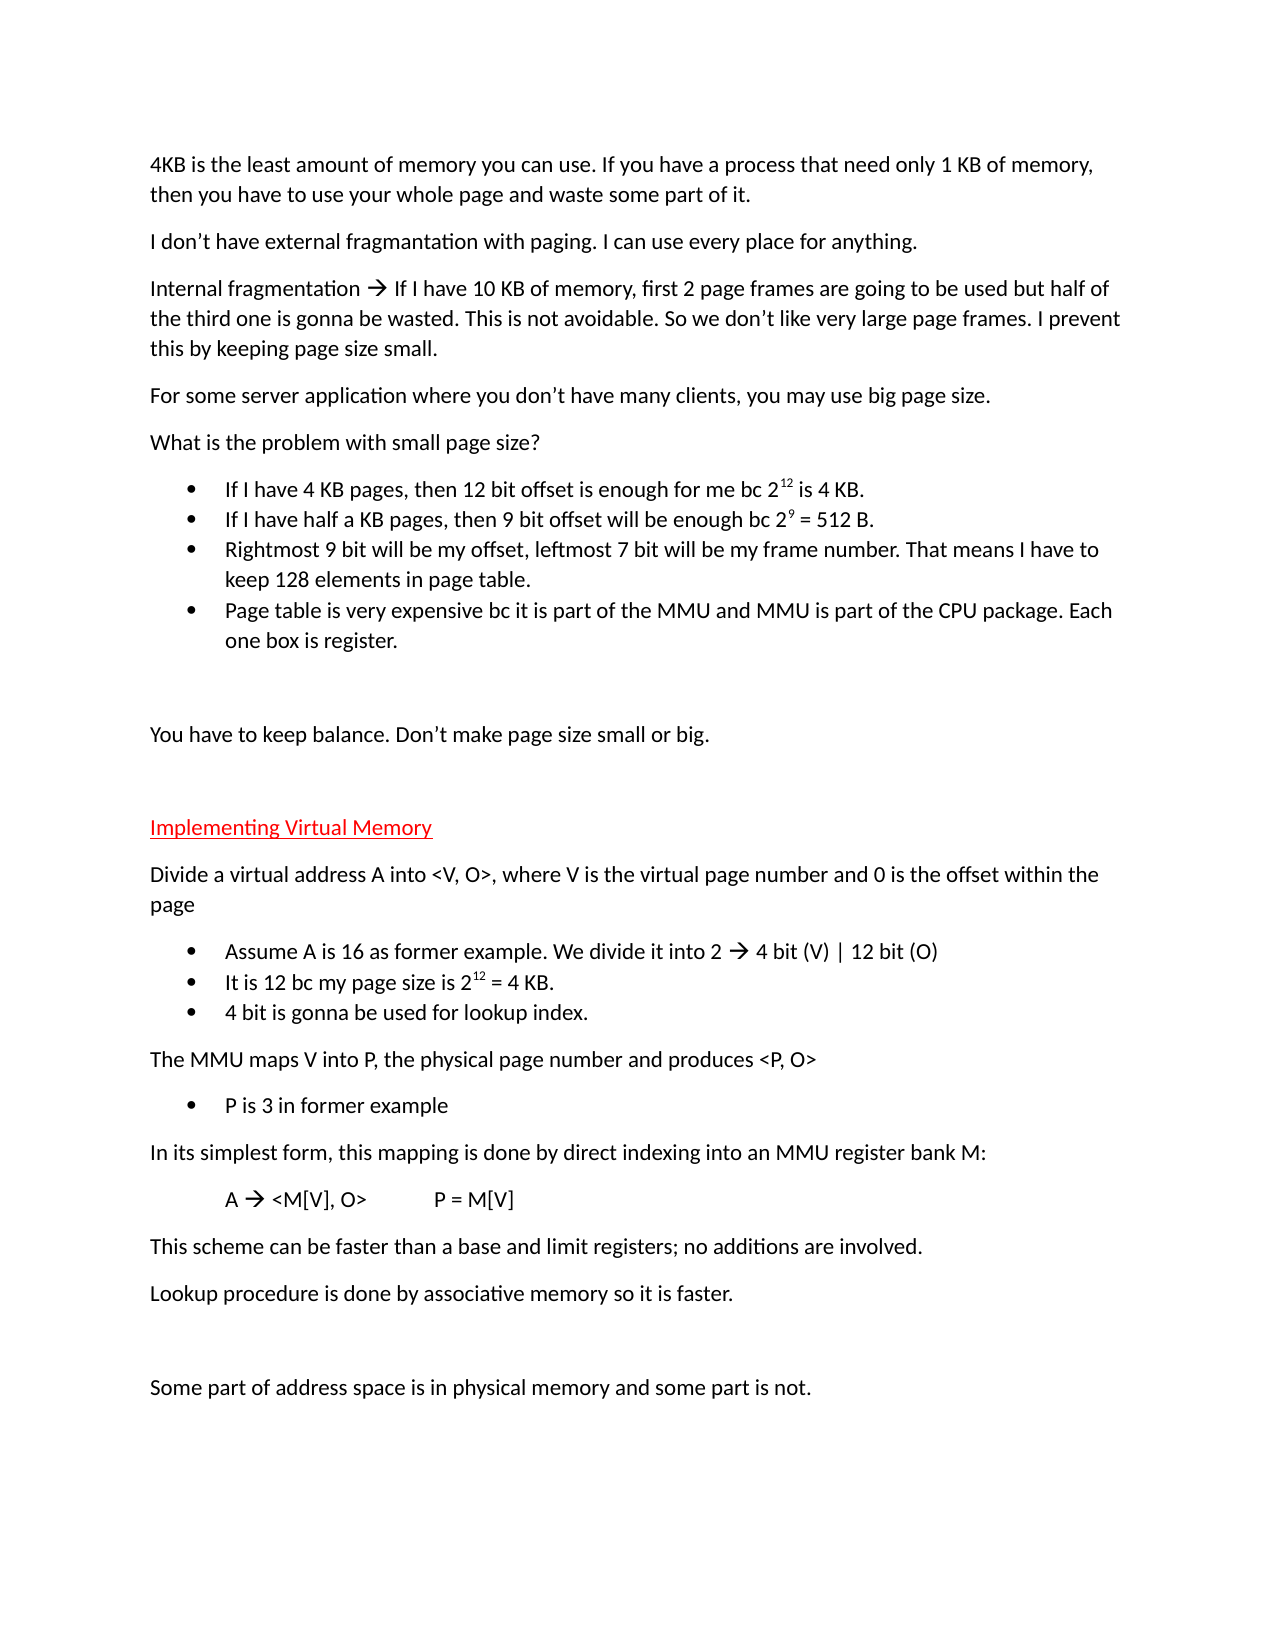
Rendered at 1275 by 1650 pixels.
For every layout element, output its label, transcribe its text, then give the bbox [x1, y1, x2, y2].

text Divide a virtual address A into <V, O>, where V is the virtual page number and 0 is the offset within the page [150, 860, 1125, 919]
text This scheme can be faster than a base and limit registers; no additions are involved. [150, 1232, 1125, 1260]
text Internal fragmentation If I have 10 KB of memory, first 2 page frames are going to be used but half of the third one is gonna be wasted. This is not avoidable. So we don’t like very large page frames. I prevent this by keeping page size small. [150, 274, 1125, 362]
text You have to keep balance. Don’t make page size small or big. [150, 720, 1125, 748]
text In its simplest form, this mapping is done by direct indexing into an MMU register bank M: [150, 1138, 1125, 1167]
text Some part of address space is in physical memory and some part is not. [150, 1373, 1125, 1401]
text Lookup procedure is done by associative memory so it is faster. [150, 1279, 1125, 1307]
text A <M[V], O> P = M[V] [150, 1185, 1125, 1213]
list If I have 4 KB pages, then 12 bit offset is enough for me bc 212 is 4 KB. [187, 475, 1125, 503]
text The MMU maps V into P, the physical page number and produces <P, O> [150, 1045, 1125, 1073]
list Assume A is 16 as former example. We divide it into 2 4 bit (V) | 12 bit (O) [187, 937, 1125, 966]
text What is the problem with small page size? [150, 428, 1125, 456]
list Rightmost 9 bit will be my offset, leftmost 7 bit will be my frame number. That means I have to keep 128 elements in page table. [187, 535, 1125, 594]
text 4KB is the least amount of memory you can use. If you have a process that need only 1 KB of memory, then you have to use your whole page and waste some part of it. [150, 150, 1125, 208]
list 4 bit is gonna be used for lookup index. [187, 998, 1125, 1026]
list P is 3 in former example [187, 1092, 1125, 1120]
text Implementing Virtual Memory [150, 813, 1125, 842]
text For some server application where you don’t have many clients, you may use big page size. [150, 381, 1125, 409]
list Page table is very expensive bc it is part of the MMU and MMU is part of the CPU package. Each one box is register. [187, 596, 1125, 654]
text I don’t have external fragmantation with paging. I can use every place for anything. [150, 227, 1125, 255]
list If I have half a KB pages, then 9 bit offset will be enough bc 29 = 512 B. [187, 505, 1125, 533]
list It is 12 bc my page size is 212 = 4 KB. [187, 968, 1125, 996]
